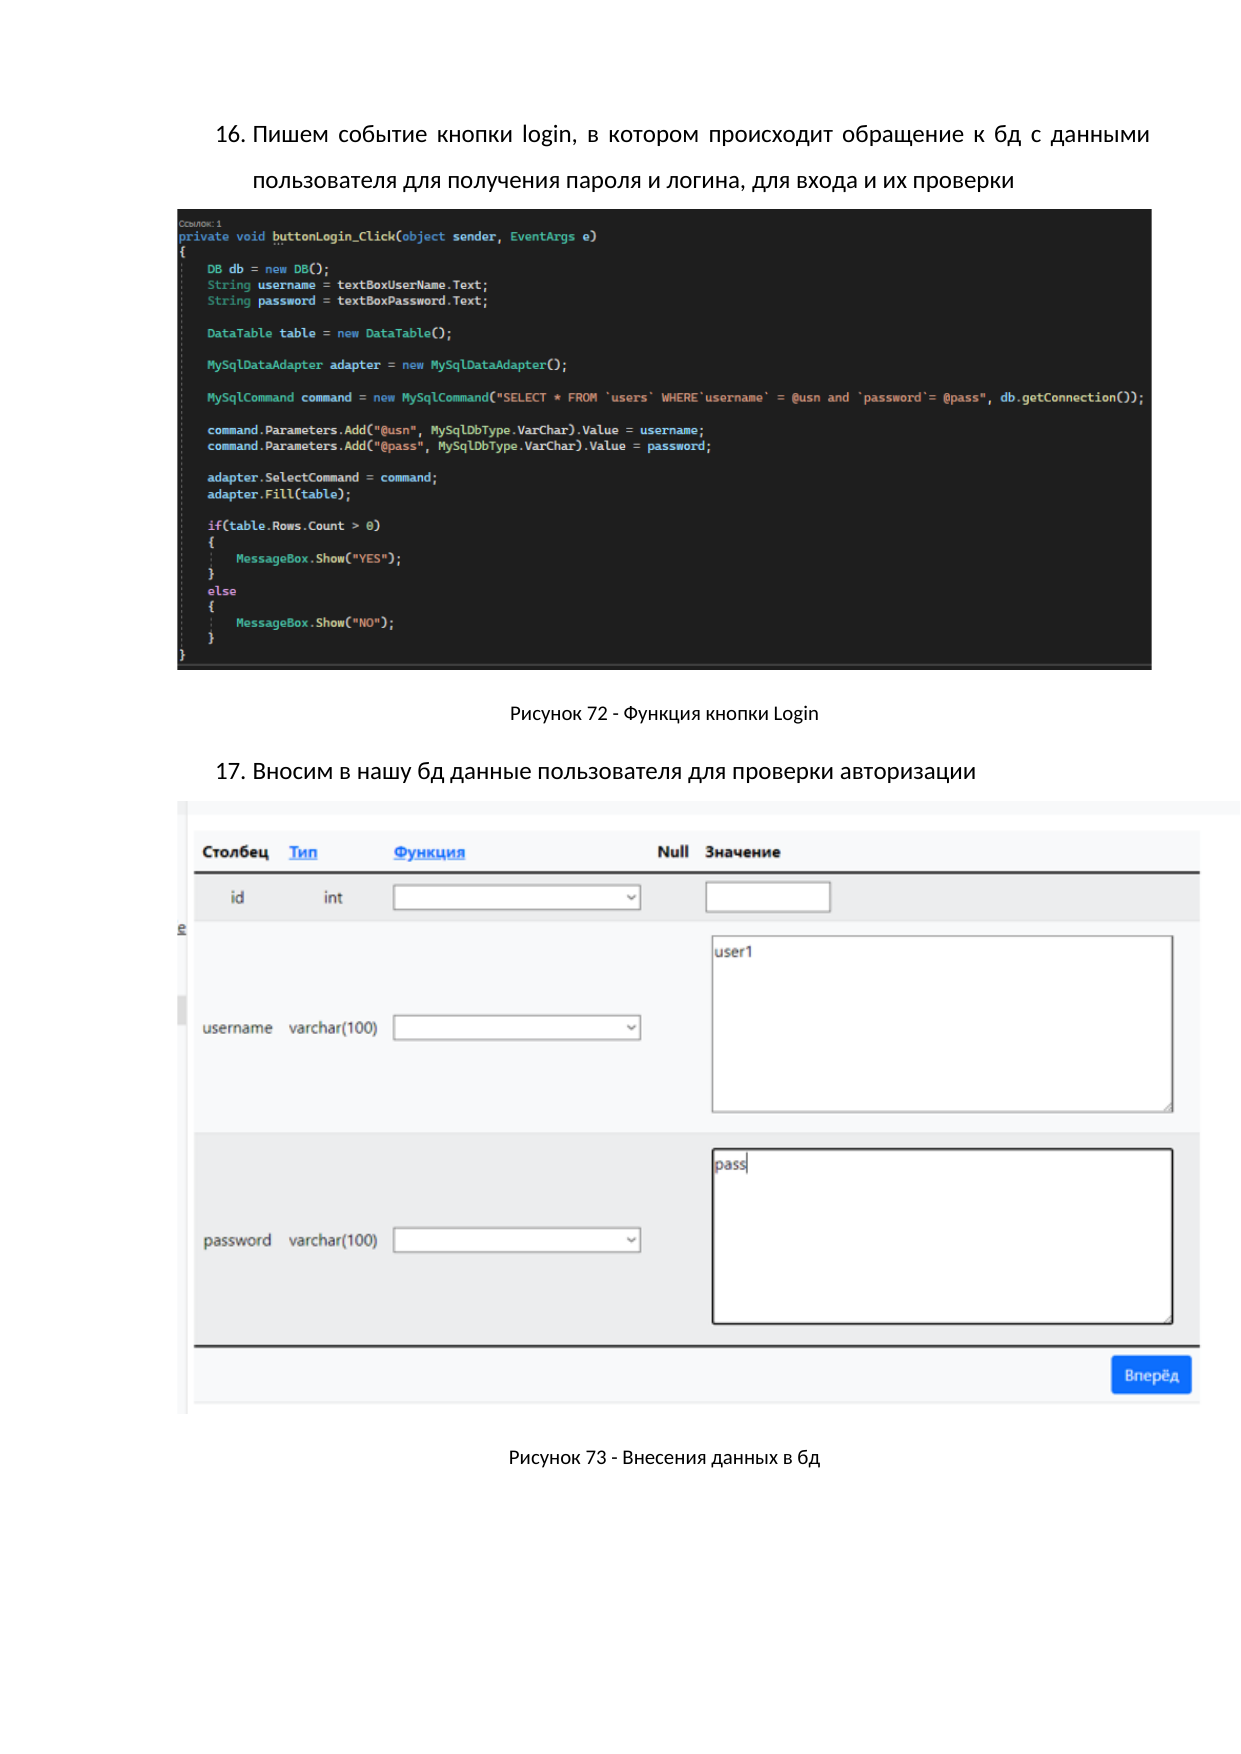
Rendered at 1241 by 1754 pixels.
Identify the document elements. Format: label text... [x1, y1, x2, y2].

list Пишем событие кнопки login, в котором происходит обращение к бд с данными пользователя для получения пароля и логина, для входа и их проверки [215, 118, 1152, 194]
picture [177, 801, 1241, 1414]
picture [177, 209, 1152, 670]
text Рисунок 73 - Внесения данных в бд [177, 1444, 1152, 1470]
list Вносим в нашу бд данные пользователя для проверки авторизации [215, 755, 1152, 786]
text Рисунок 72 - Функция кнопки Login [177, 701, 1152, 726]
